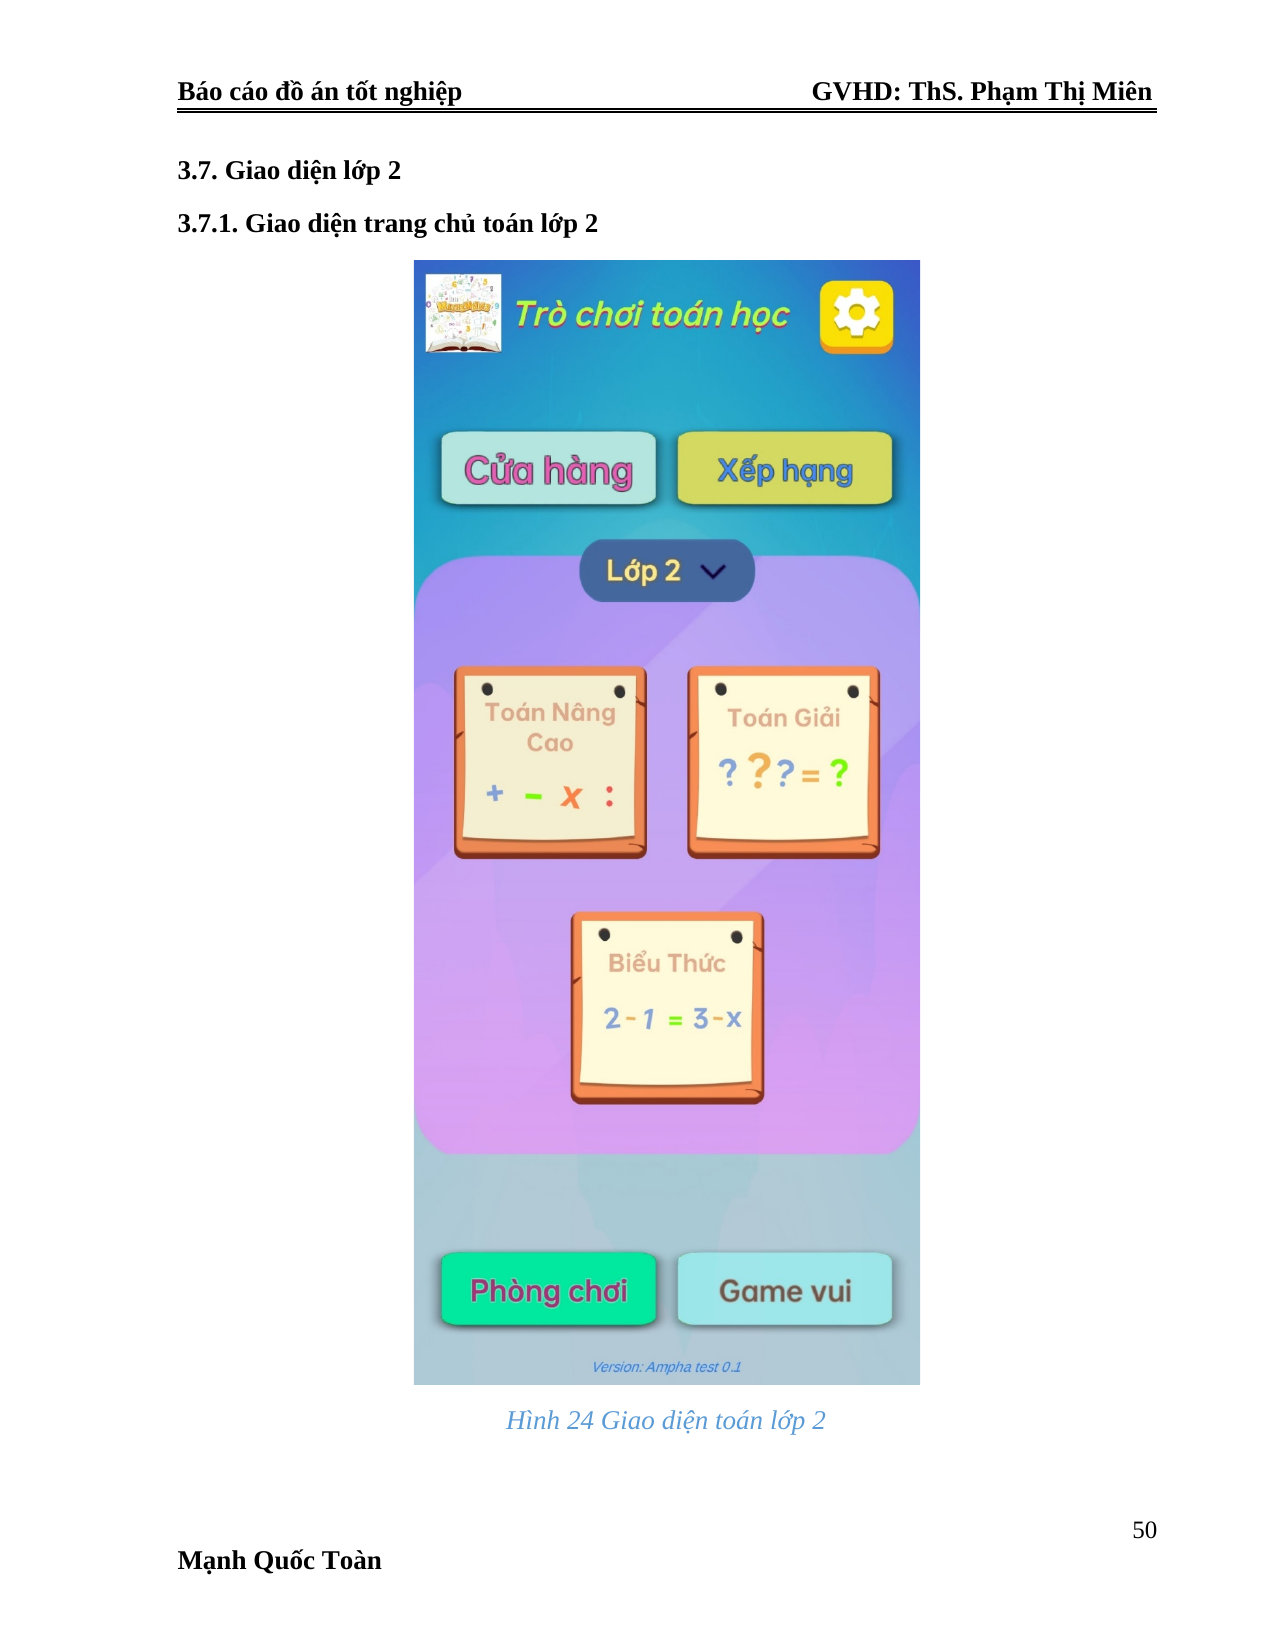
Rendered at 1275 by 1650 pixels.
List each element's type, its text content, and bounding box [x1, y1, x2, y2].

text Giao diện trang chủ toán lớp 2 [177, 207, 1157, 238]
picture [413, 260, 921, 1385]
text Hình 24 Giao diện toán lớp 2 [177, 1404, 1157, 1435]
text Giao diện lớp 2 [177, 154, 1157, 185]
